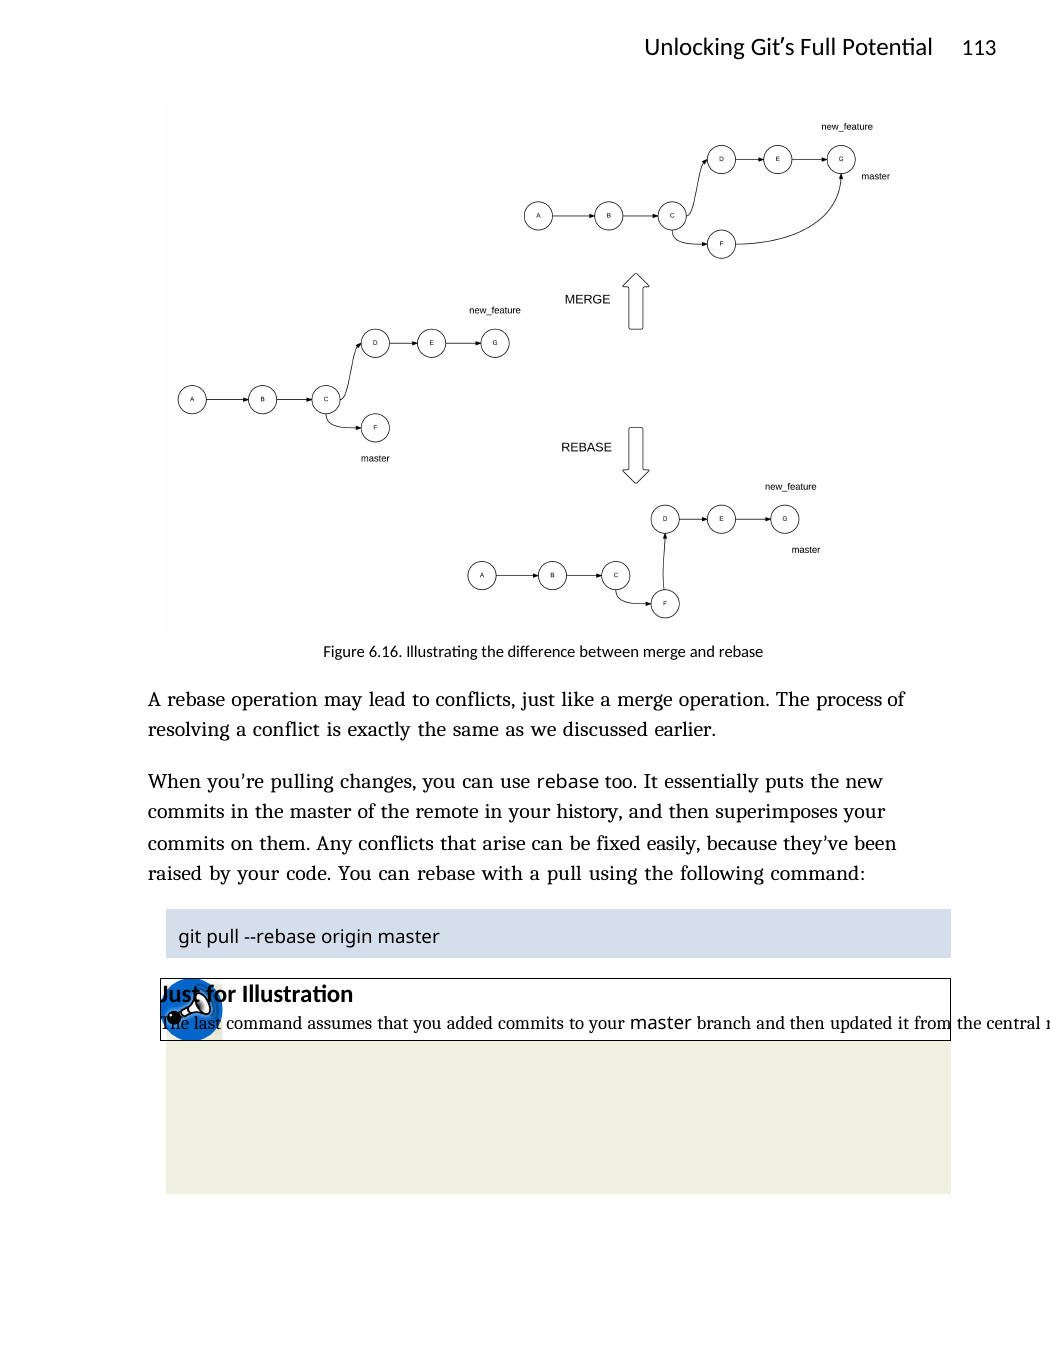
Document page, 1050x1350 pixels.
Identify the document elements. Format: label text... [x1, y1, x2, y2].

picture [161, 979, 950, 1040]
picture [164, 103, 932, 632]
text A rebase operation may lead to conflicts, just like a merge operation. The process of resolving a conflict is exactly the same as we discussed earlier. [148, 687, 935, 742]
text When you’re pulling changes, you can use rebase too. It essentially puts the new commits in the master of the remote in your history, and then superimposes your commits on them. Any conflicts that arise can be fixed easily, because they’ve been raised by your code. You can rebase with a pull using the following command: [148, 769, 935, 885]
text Figure 6.16. Illustrating the difference between merge and rebase [323, 641, 1008, 662]
